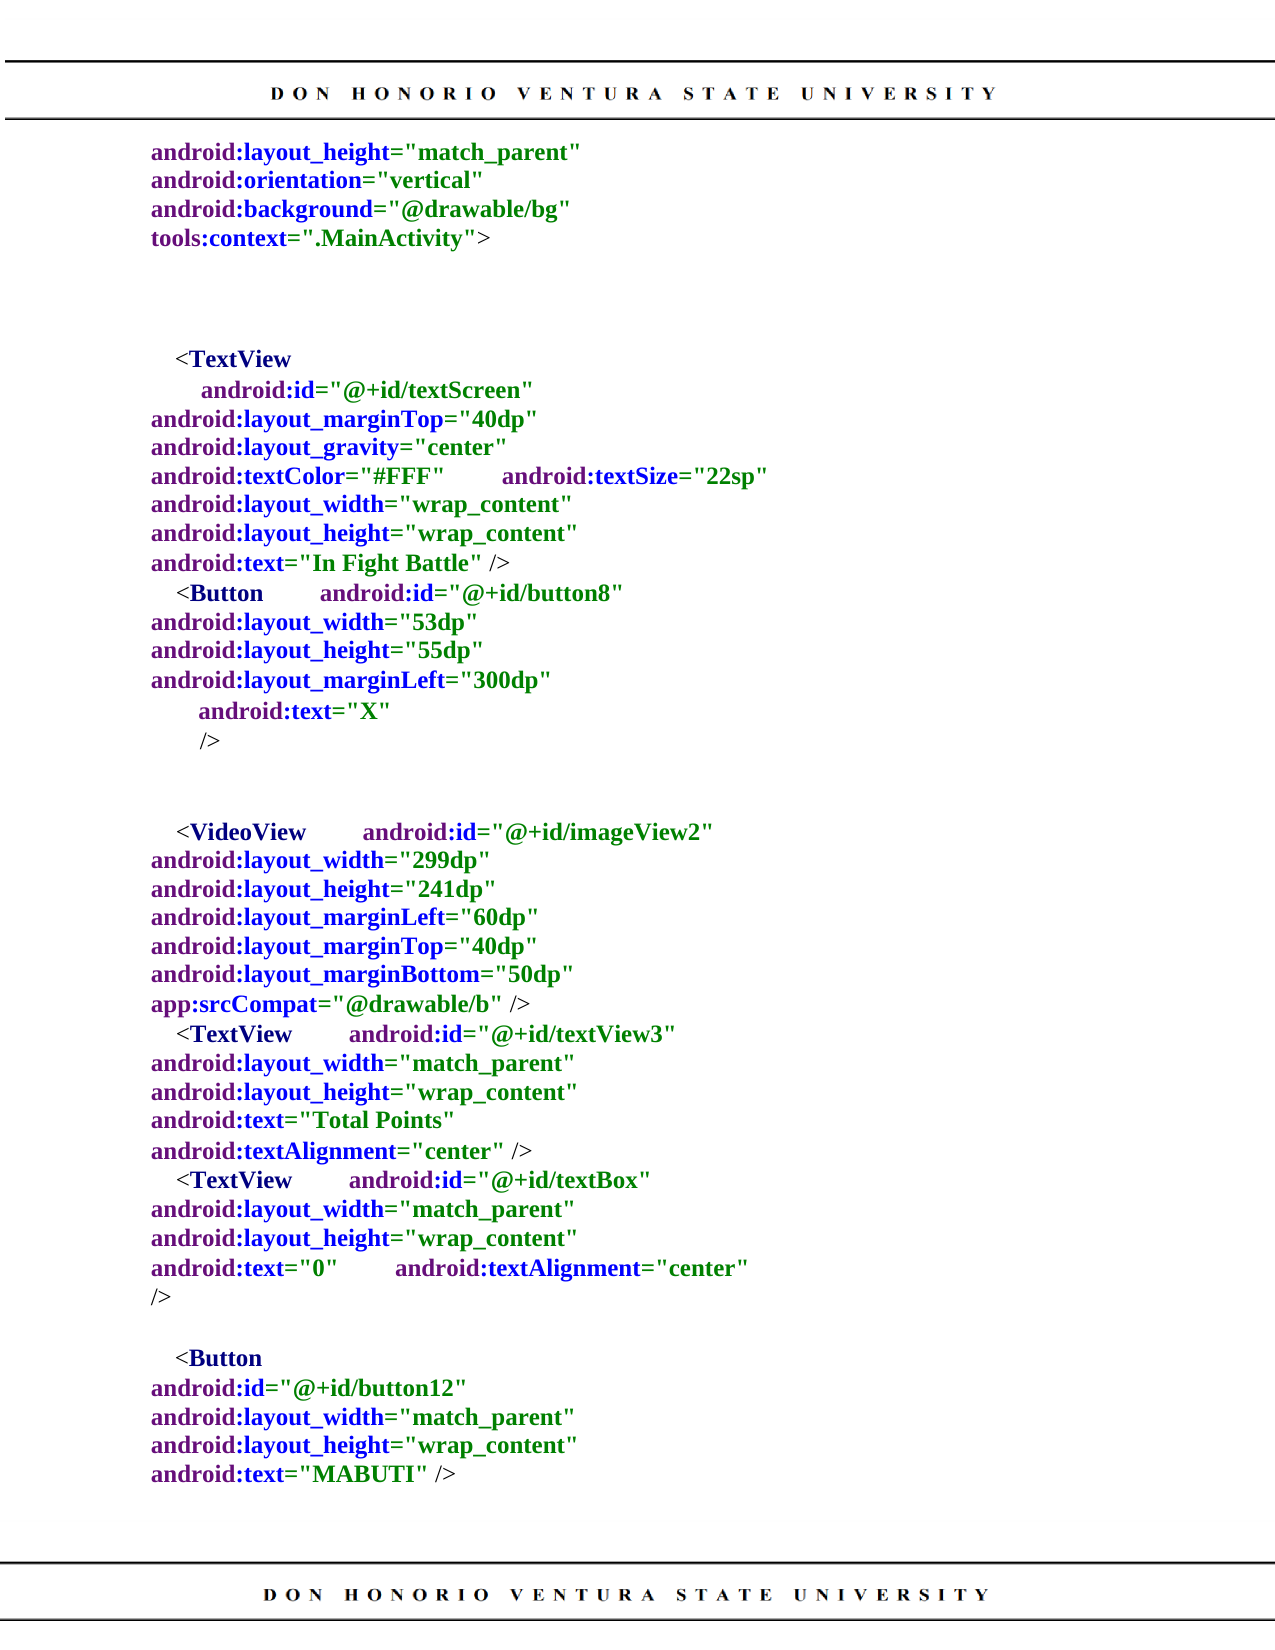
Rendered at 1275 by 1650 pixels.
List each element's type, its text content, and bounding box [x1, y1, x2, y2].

picture [4, 17, 1275, 138]
text <Button android:id="@+id/button8" android:layout_width="53dp" android:layout_height="55dp" [151, 578, 624, 664]
picture [0, 1519, 1275, 1639]
text <TextView android:id="@+id/textBox" android:layout_width="match_parent" android:layout_height="wrap_content" [151, 1166, 652, 1252]
text android:id="@+id/button12" android:layout_width="match_parent" android:layout_height="wrap_content" android:text="MABUTI" /> [151, 1374, 770, 1488]
text /> [149, 726, 1051, 755]
text android:textAlignment="center" /> [151, 1136, 1051, 1164]
text <TextView [149, 344, 1051, 373]
text android:text="0" android:textAlignment="center" /> [151, 1253, 750, 1311]
text android:text="X" [148, 696, 1051, 725]
text <Button [149, 1343, 1051, 1371]
text <TextView android:id="@+id/textView3" android:layout_width="match_parent" android:layout_height="wrap_content" android:text="Total Points" [151, 1020, 677, 1134]
text android:layout_marginLeft="300dp" [151, 666, 1051, 694]
text android:id="@+id/textScreen" android:layout_marginTop="40dp" android:layout_gravity="center" android:textColor="#FFF" android:textSize="22sp" android:layout_width="wrap_content" android:layout_height="wrap_content" [151, 376, 770, 547]
text android:text="In Fight Battle" /> [151, 548, 770, 577]
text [151, 105, 925, 252]
text app:srcCompat="@drawable/b" /> [151, 990, 770, 1018]
text <VideoView android:id="@+id/imageView2" android:layout_width="299dp" android:layout_height="241dp" android:layout_marginLeft="60dp" android:layout_marginTop="40dp" android:layout_marginBottom="50dp" [151, 817, 715, 988]
